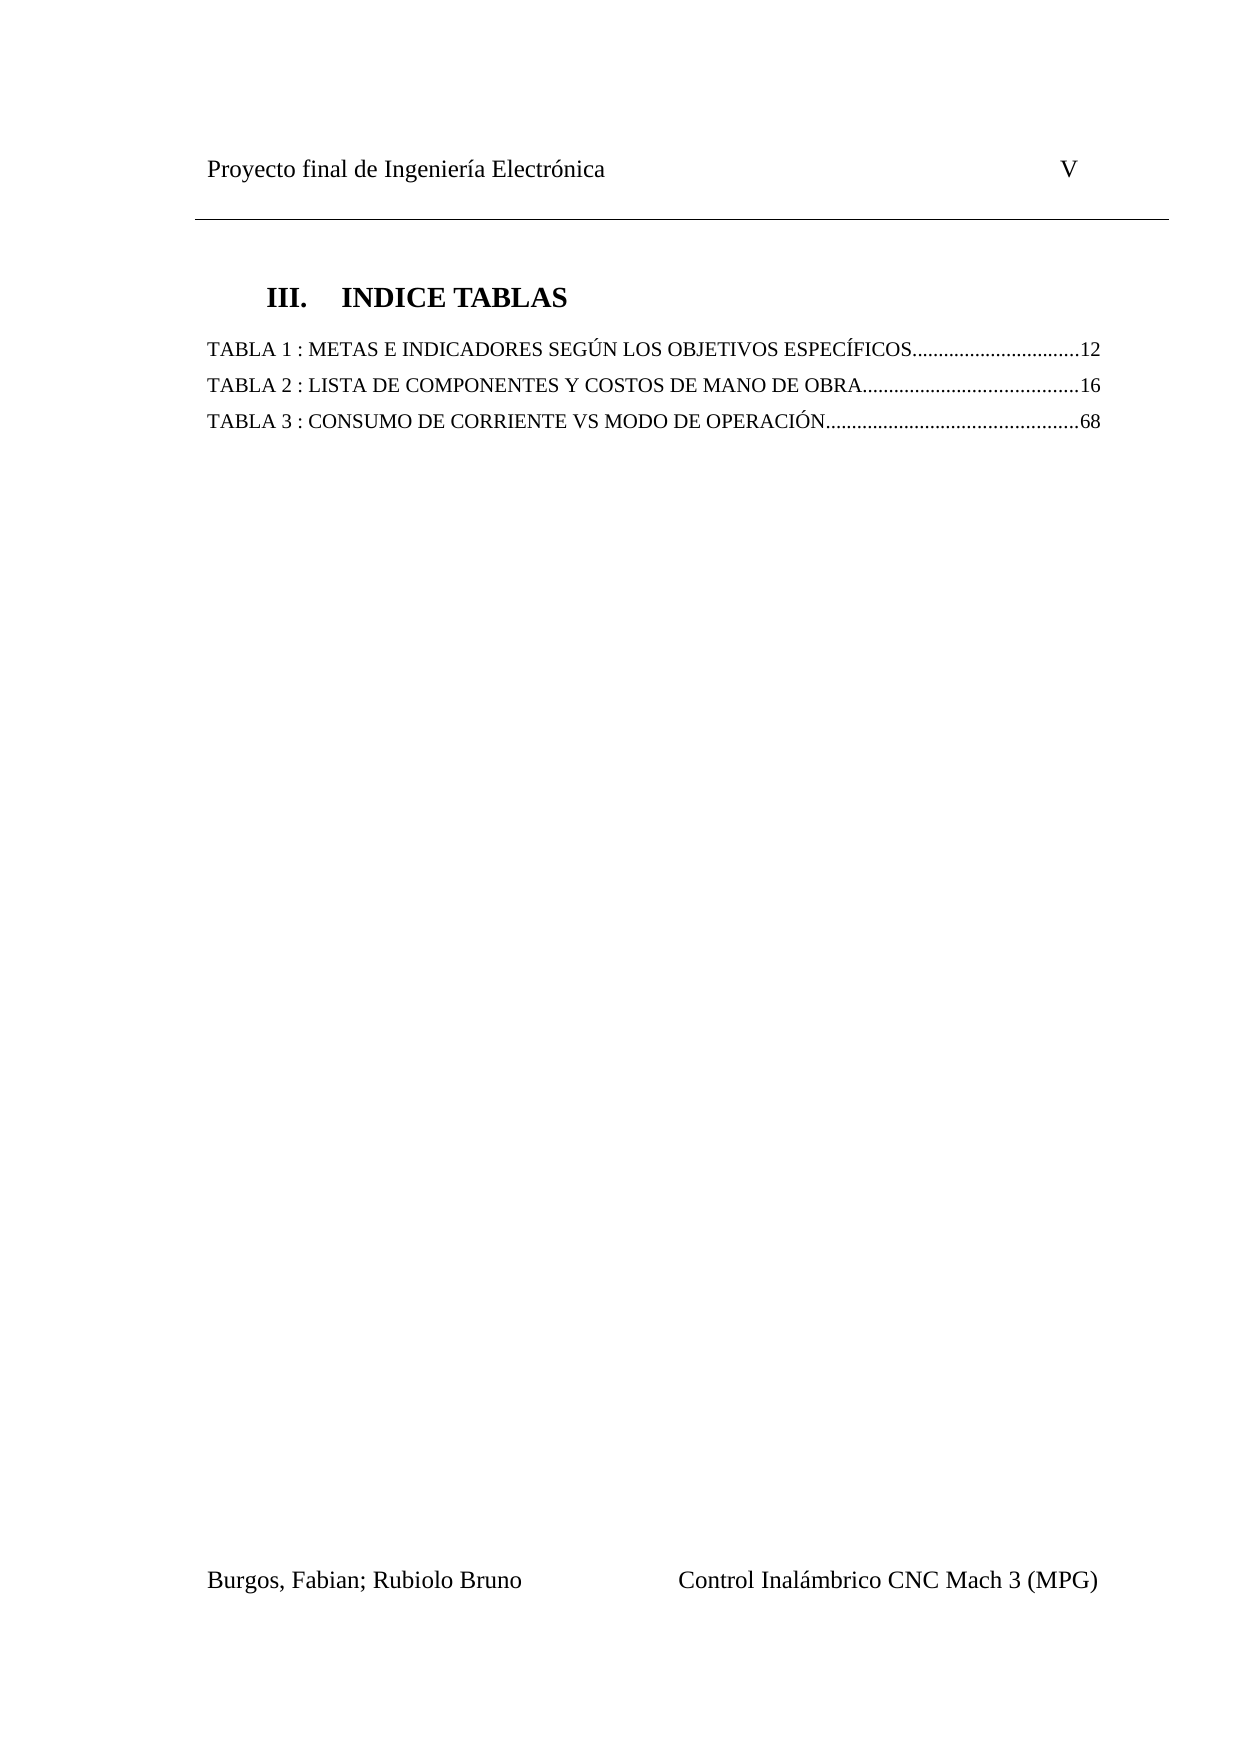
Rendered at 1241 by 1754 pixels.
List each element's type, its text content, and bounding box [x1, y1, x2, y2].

text Tabla 3 : Consumo de corriente vs modo de operación. 68 [207, 408, 1181, 433]
text Tabla 2 : Lista de componentes y costos de mano de obra. 16 [207, 372, 1181, 397]
subtitle INDICE TABLAS [266, 280, 1181, 313]
text Tabla 1 : metas e indicadores según los objetivos específicos. 12 [207, 336, 1181, 361]
